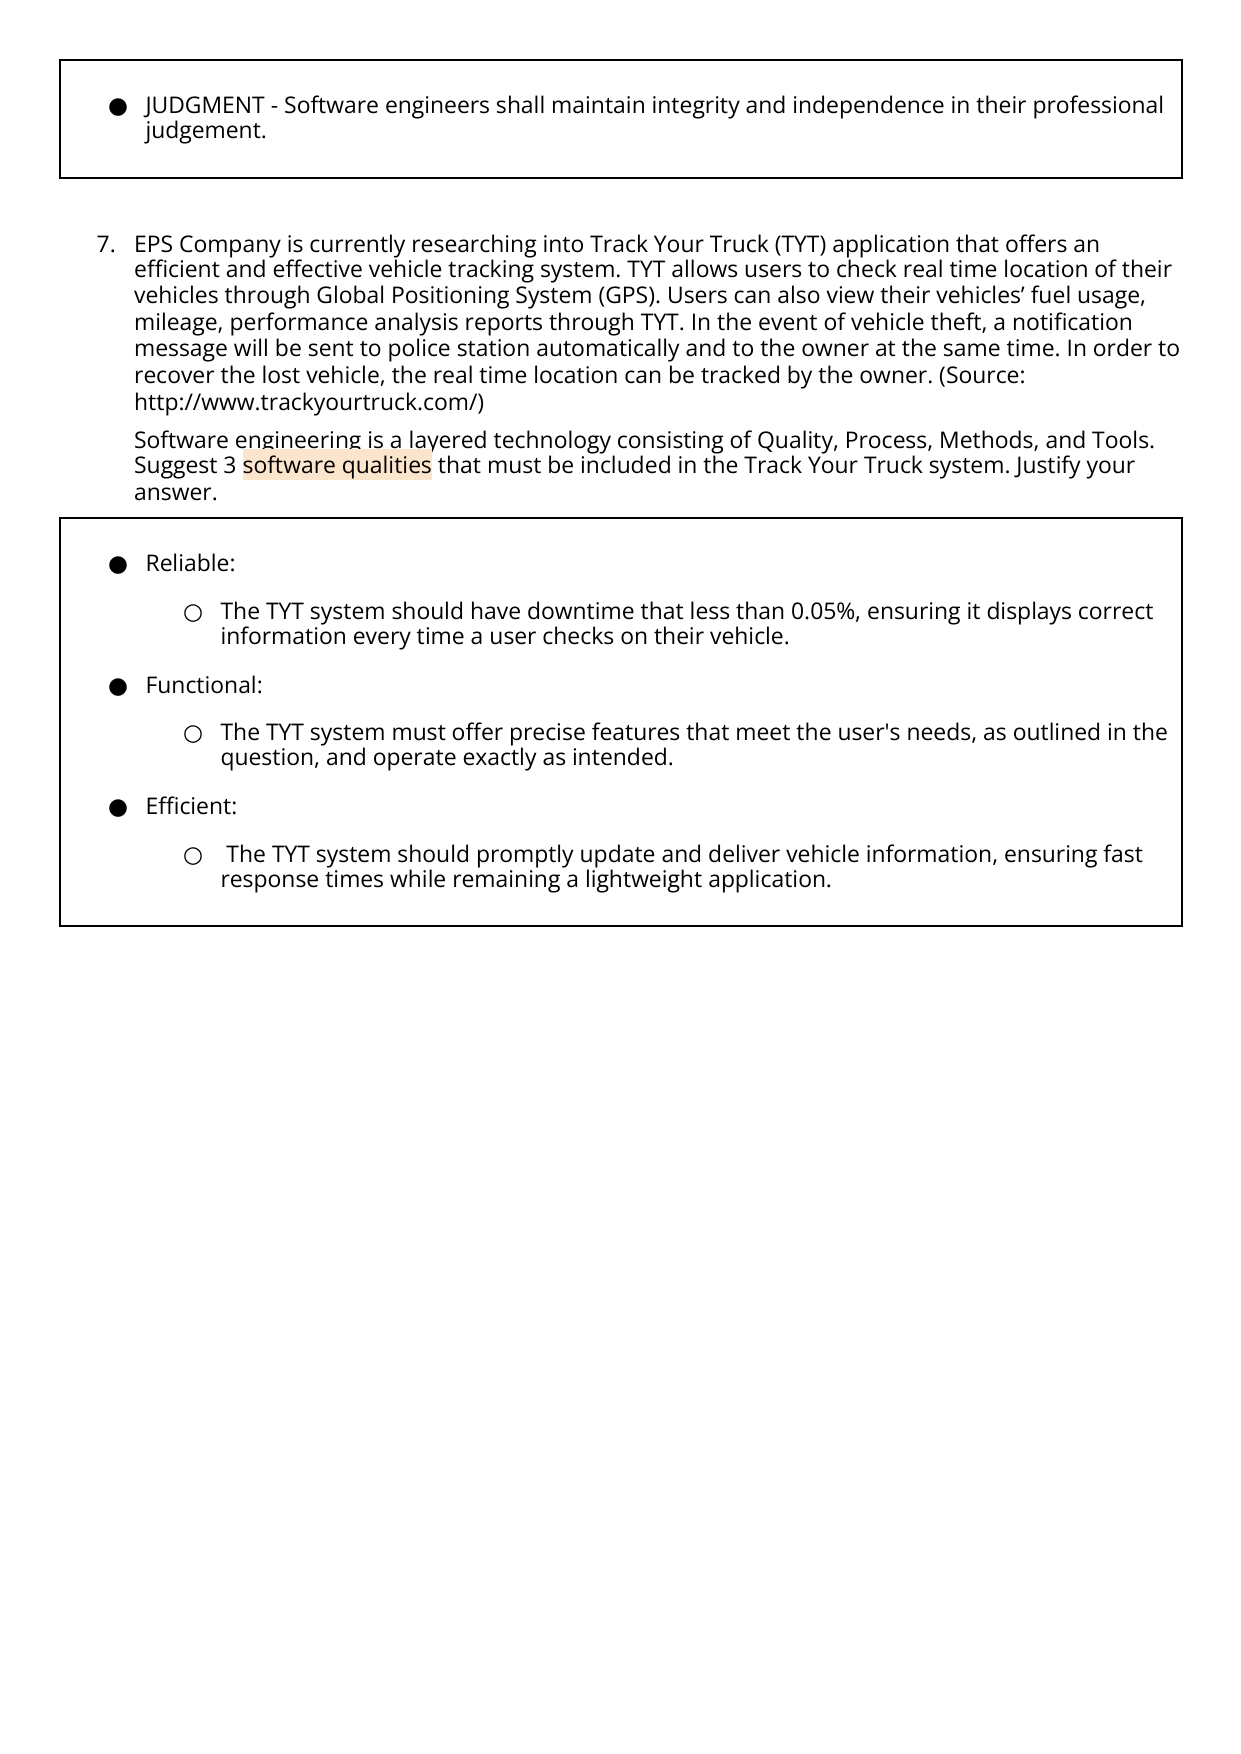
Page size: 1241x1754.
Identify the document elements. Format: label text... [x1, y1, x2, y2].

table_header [61, 61, 1181, 177]
text Software engineering is a layered technology consisting of Quality, Process, Methods, and Tools. Suggest 3 software qualities that must be included in the Track Your Truck system. Justify your answer. [134, 427, 1181, 507]
list EPS Company is currently researching into Track Your Truck (TYT) application that offers an efficient and effective vehicle tracking system. TYT allows users to check real time location of their vehicles through Global Positioning System (GPS). Users can also view their vehicles’ fuel usage, mileage, performance analysis reports through TYT. In the event of vehicle theft, a notification message will be sent to police station automatically and to the owner at the same time. In order to recover the lost vehicle, the real time location can be tracked by the owner. (Source: http://www.trackyourtruck.com/) [96, 231, 1181, 417]
table_header Reliable: The TYT system should have downtime that less than 0.05%, ensuring it displays correct information every time a user checks on their vehicle. Functional: The TYT system must offer precise features that meet the user's needs, as outlined in the question, and operate exactly as intended. Efficient: The TYT system should promptly update and deliver vehicle information, ensuring fast response times while remaining a lightweight application. [61, 519, 1181, 925]
